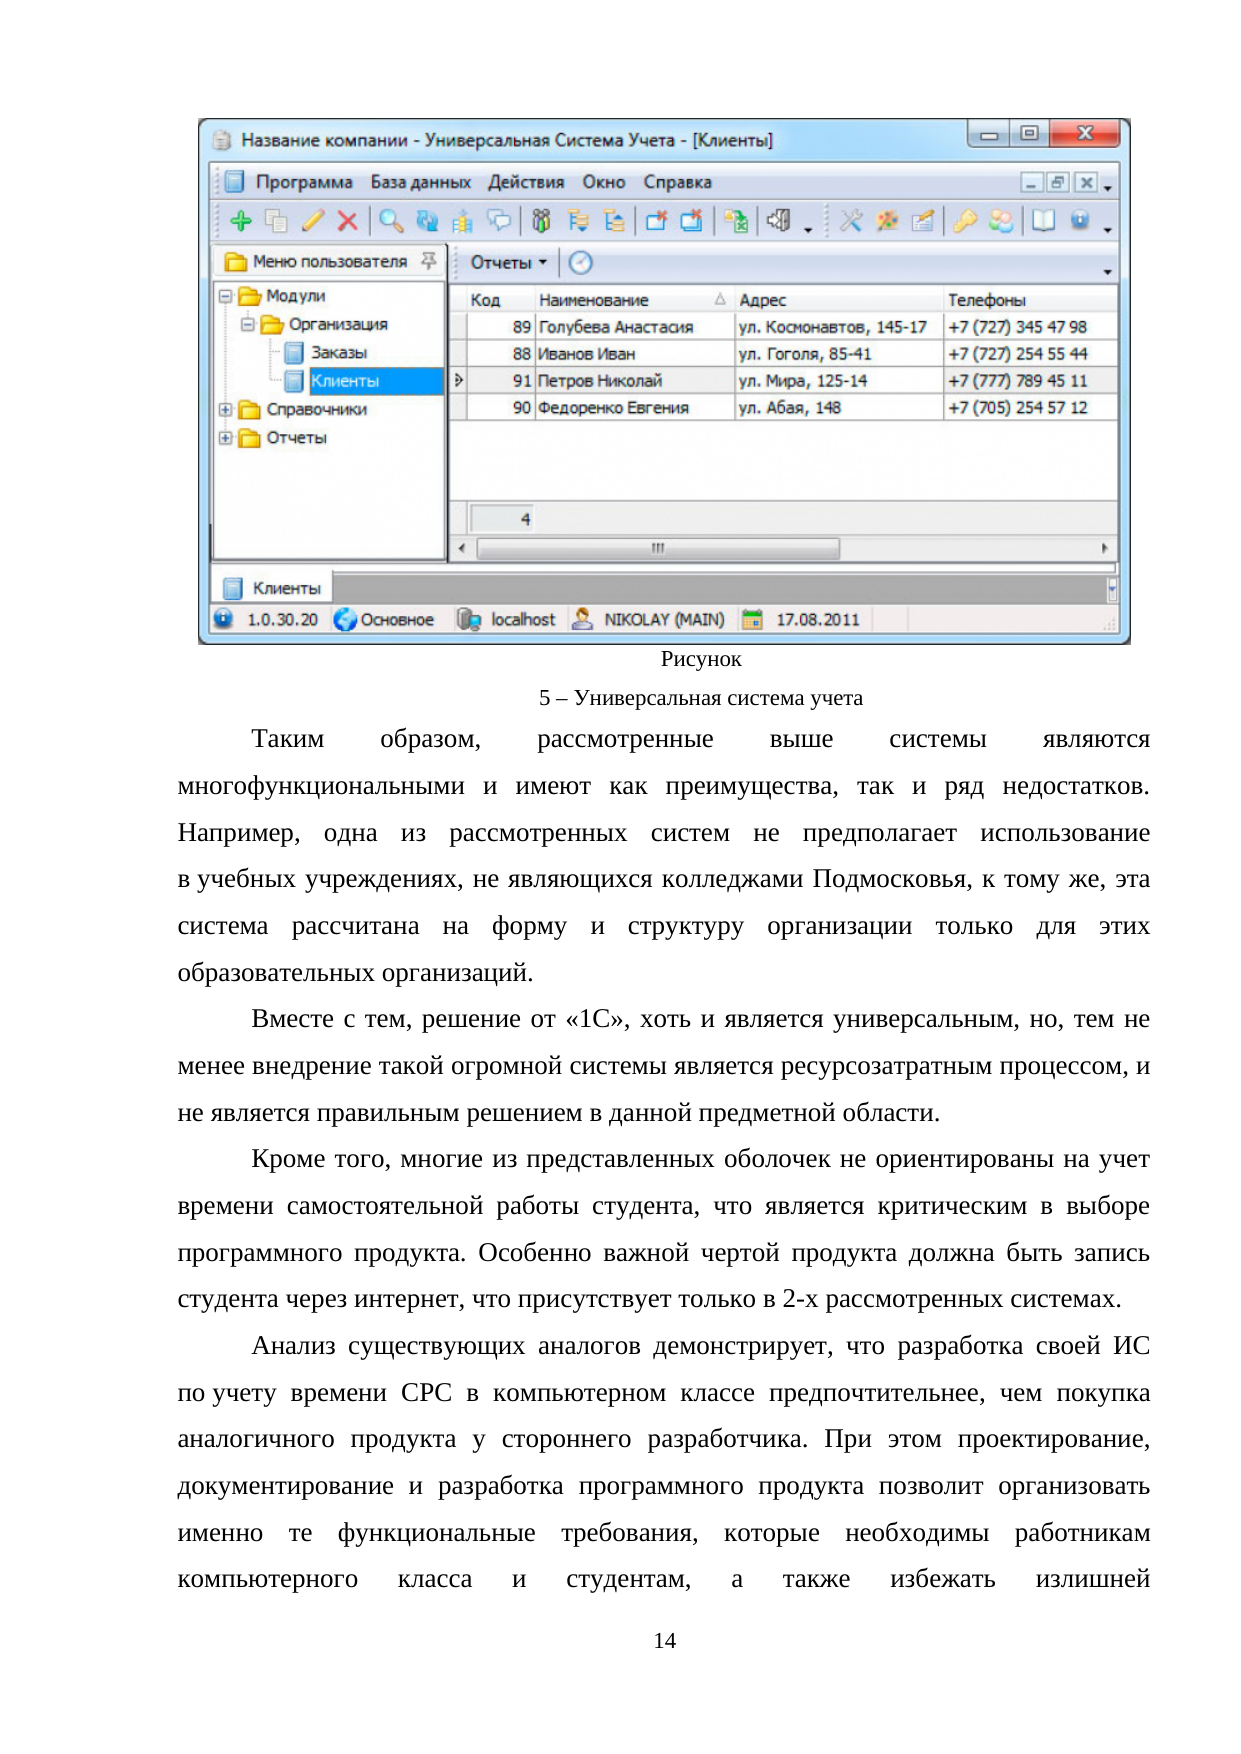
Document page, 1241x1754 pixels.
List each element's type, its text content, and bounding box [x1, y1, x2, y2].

text Кроме того, многие из представленных оболочек не ориентированы на учет времени самостоятельной работы студента, что является критическим в выборе программного продукта. Особенно важной чертой продукта должна быть запись студента через интернет, что присутствует только в 2-х рассмотренных системах. [177, 1142, 1152, 1313]
picture [198, 118, 1131, 645]
text Рисунок [177, 645, 1152, 671]
text Вместе с тем, решение от «1С», хоть и является универсальным, но, тем не менее внедрение такой огромной системы является ресурсозатратным процессом, и не является правильным решением в данной предметной области. [177, 1002, 1152, 1127]
text Таким образом, рассмотренные выше системы являются многофункциональными и имеют как преимущества, так и ряд недостатков. Например, одна из рассмотренных систем не предполагает использование в учебных учреждениях, не являющихся колледжами Подмосковья, к тому же, эта система рассчитана на форму и структуру организации только для этих образовательных организаций. [177, 722, 1152, 987]
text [177, 1329, 1152, 1593]
